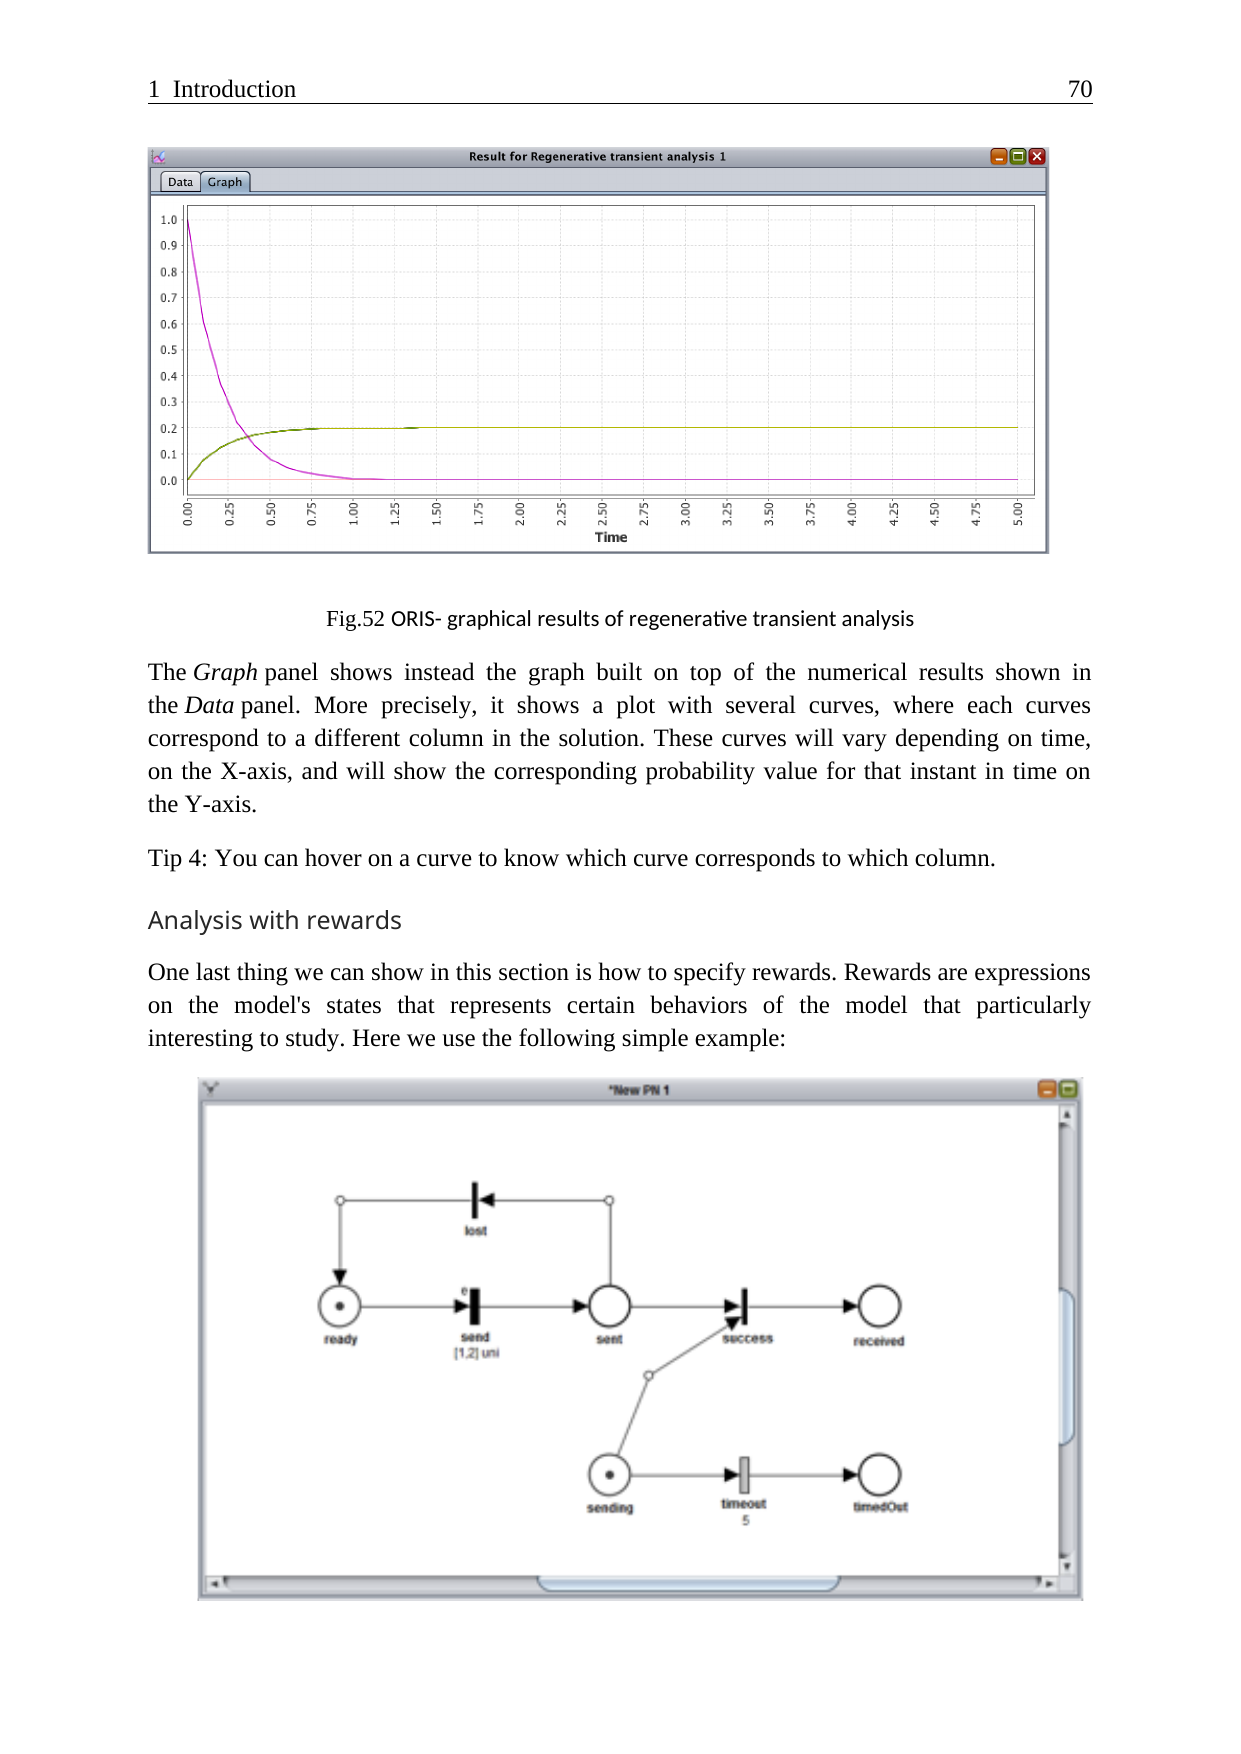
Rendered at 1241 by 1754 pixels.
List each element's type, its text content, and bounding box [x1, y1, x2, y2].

text Tip 4: You can hover on a curve to know which curve corresponds to which column. [148, 843, 1093, 872]
picture [147, 147, 1050, 554]
text One last thing we can show in this section is how to specify rewards. Rewards are expressions on the model's states that represents certain behaviors of the model that particularly interesting to study. Here we use the following simple example: [148, 957, 1093, 1052]
text The Graph panel shows instead the graph built on top of the numerical results shown in the Data panel. More precisely, it shows a plot with several curves, where each curves correspond to a different column in the solution. These curves will vary depending on time, on the X-axis, and will show the corresponding probability value for that instant in time on the Y-axis. [148, 657, 1093, 818]
picture [197, 1077, 1084, 1601]
text Fig.52 ORIS- graphical results of regenerative transient analysis [148, 604, 1093, 632]
text Analysis with rewards [148, 897, 1093, 937]
